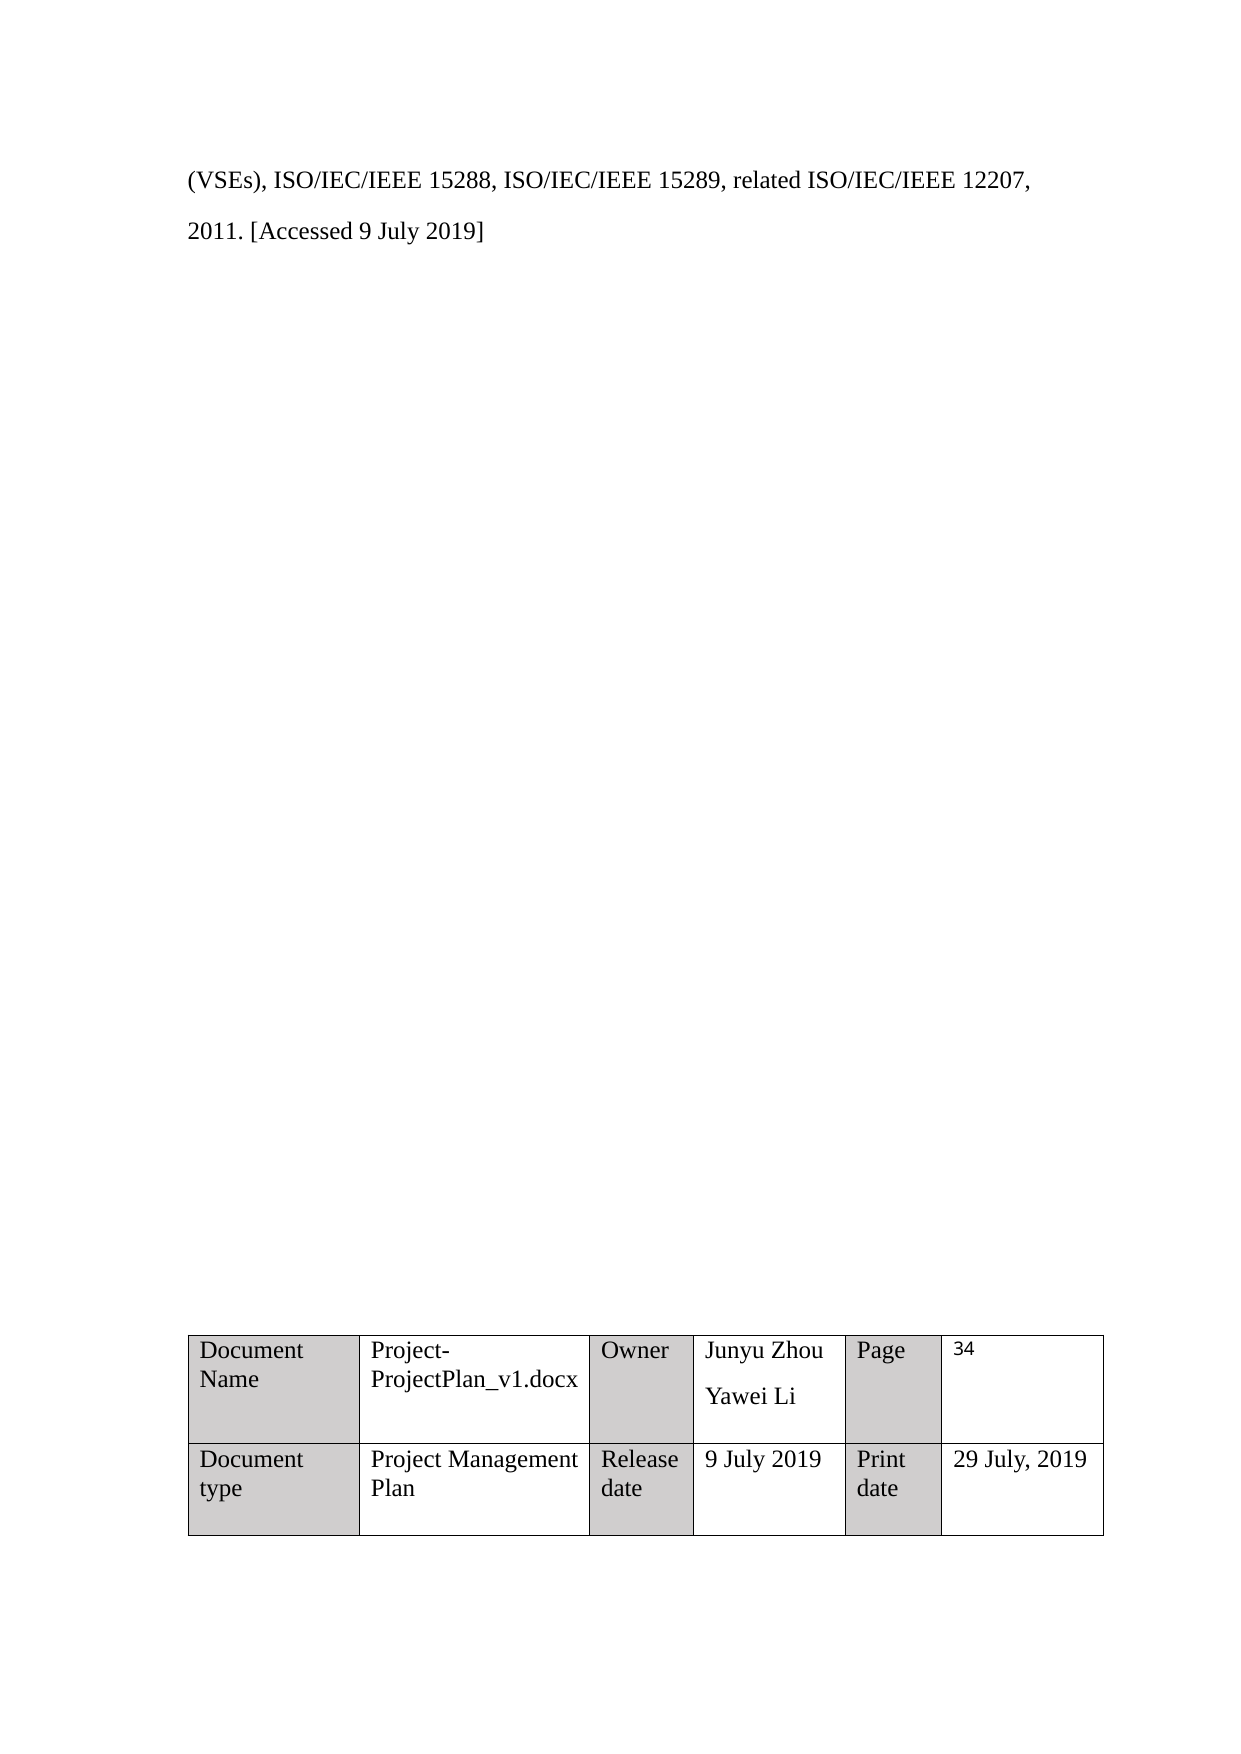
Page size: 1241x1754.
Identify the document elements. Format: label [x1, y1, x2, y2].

text [187, 163, 1053, 248]
